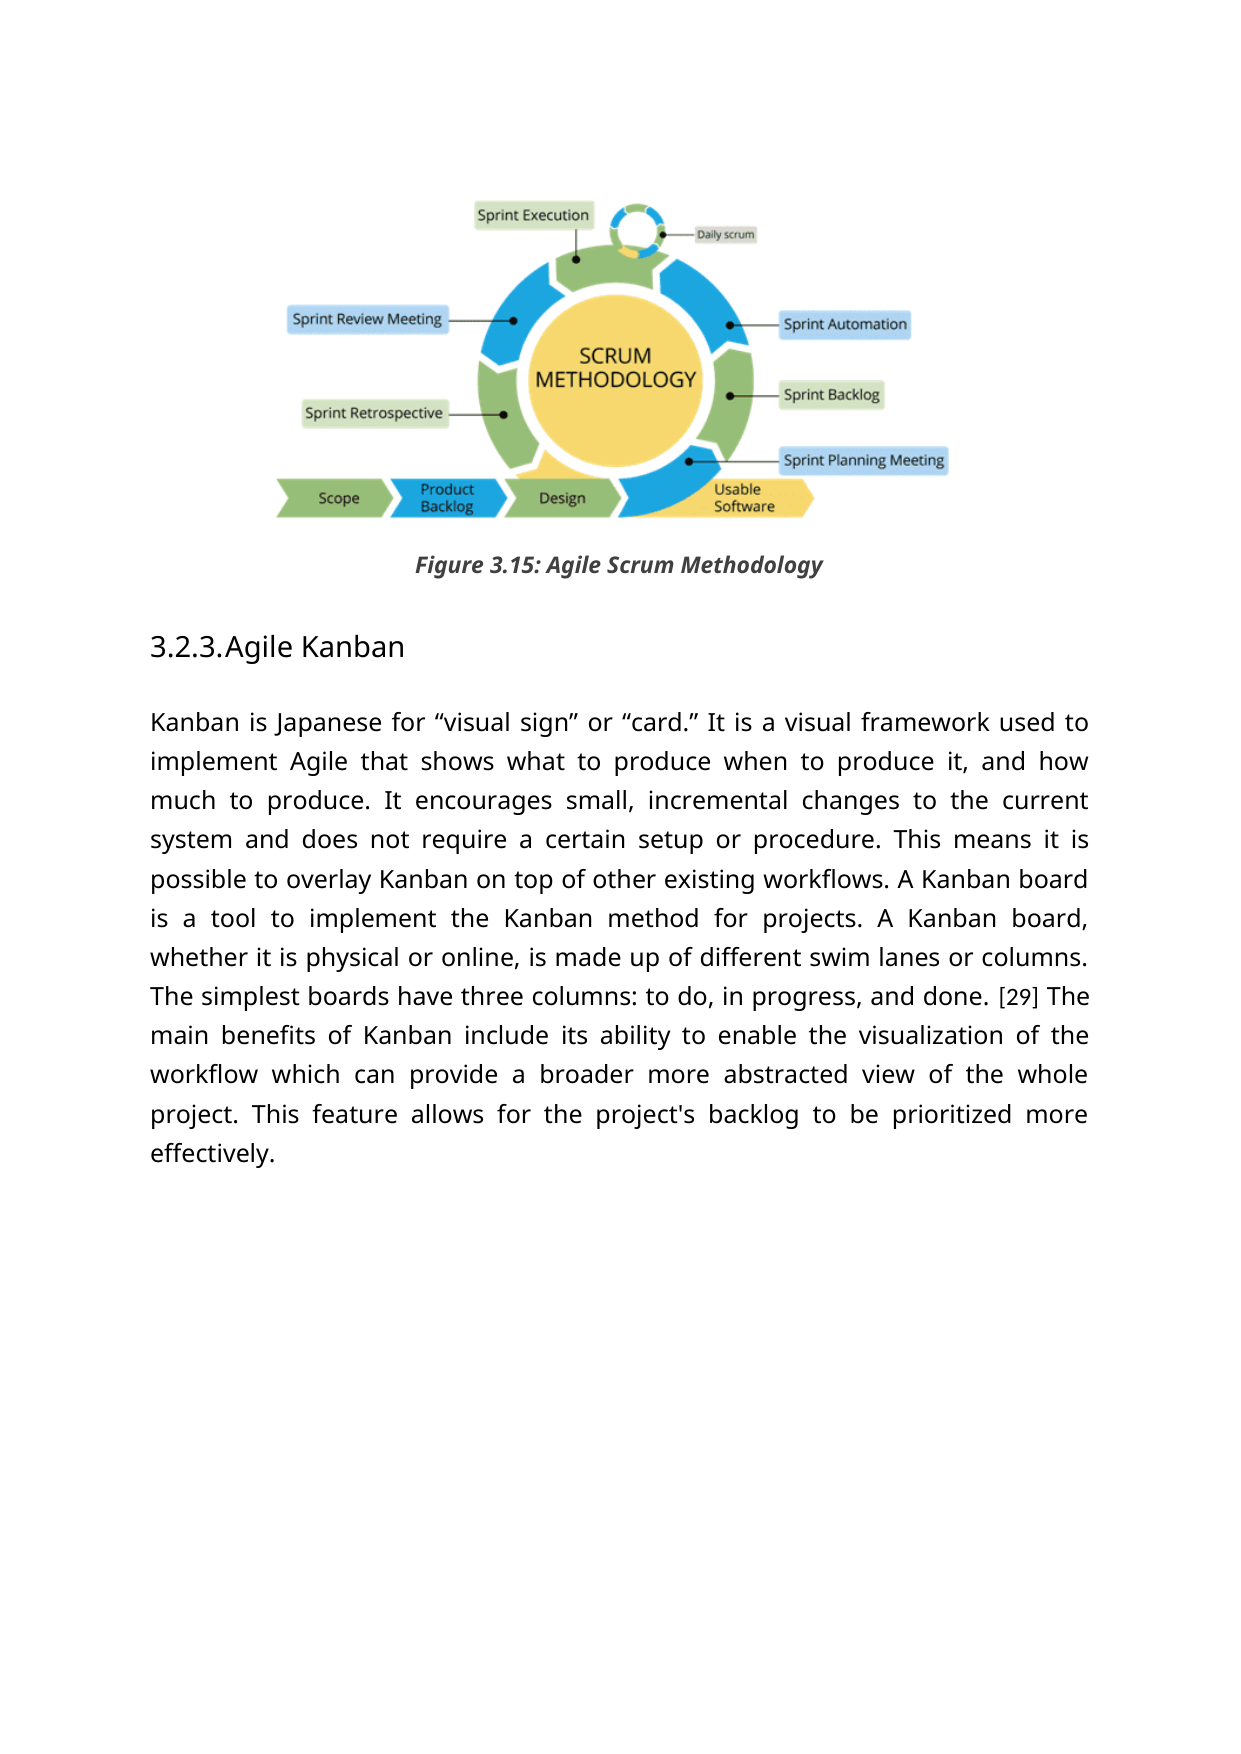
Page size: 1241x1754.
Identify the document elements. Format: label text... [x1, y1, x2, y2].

text Kanban is Japanese for “visual sign” or “card.” It is a visual framework used to implement Agile that shows what to produce when to produce it, and how much to produce. It encourages small, incremental changes to the current system and does not require a certain setup or procedure. This means it is possible to overlay Kanban on top of other existing workflows. A Kanban board is a tool to implement the Kanban method for projects. A Kanban board, whether it is physical or online, is made up of different swim lanes or columns. The simplest boards have three columns: to do, in progress, and done. [29] The main benefits of Kanban include its ability to enable the visualization of the workflow which can provide a broader more abstracted view of the whole project. This feature allows for the project's backlog to be prioritized more effectively. [150, 705, 1090, 1169]
picture [264, 184, 976, 546]
subtitle Agile Kanban [150, 626, 1090, 666]
